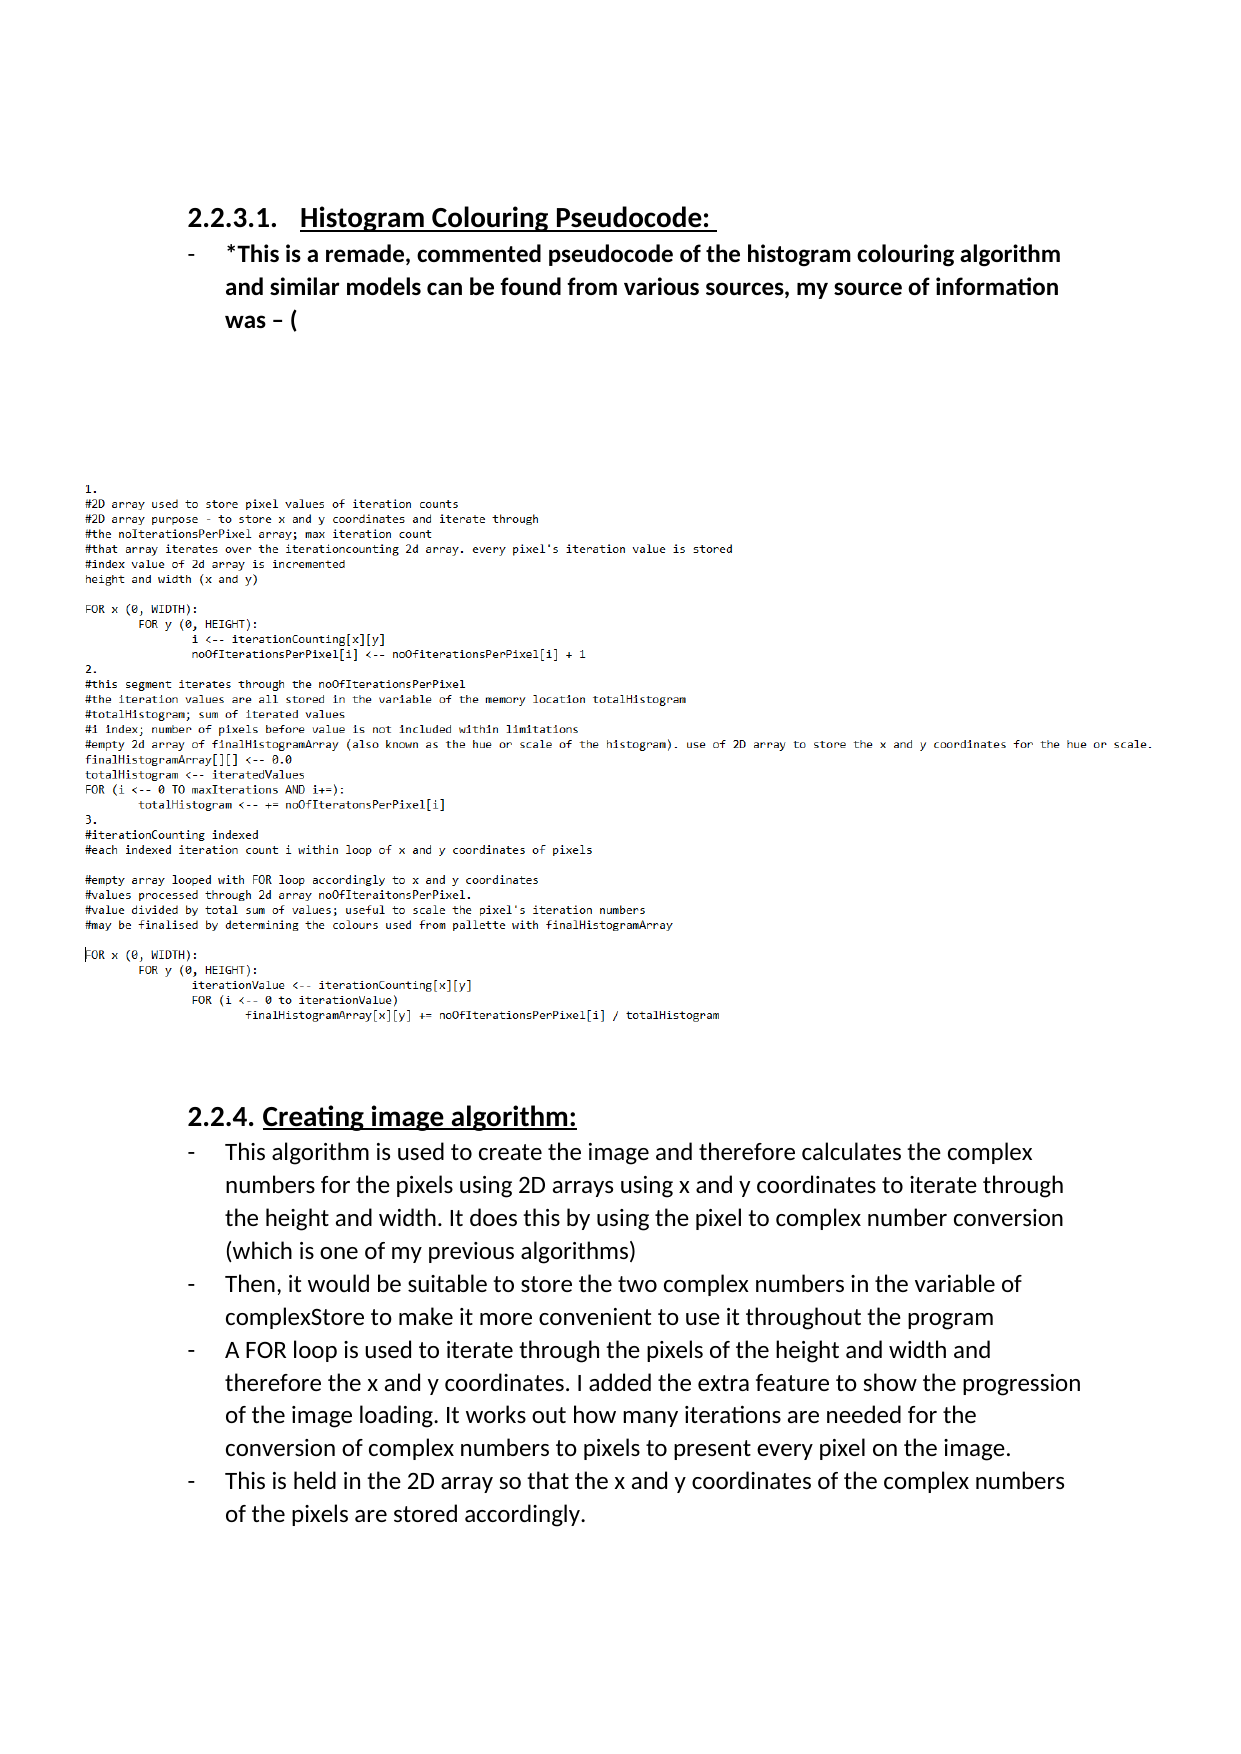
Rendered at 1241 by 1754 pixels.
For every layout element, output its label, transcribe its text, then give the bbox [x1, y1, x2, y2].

list This is held in the 2D array so that the x and y coordinates of the complex numbers of the pixels are stored accordingly. [187, 1466, 1090, 1529]
list This algorithm is used to create the image and therefore calculates the complex numbers for the pixels using 2D arrays using x and y coordinates to iterate through the height and width. It does this by using the pixel to complex number conversion (which is one of my previous algorithms) [187, 1136, 1090, 1266]
list Then, it would be suitable to store the two complex numbers in the variable of complexStore to make it more convenient to use it throughout the program [187, 1268, 1090, 1331]
list Histogram Colouring Pseudocode: [187, 199, 1090, 235]
list A FOR loop is used to iterate through the pixels of the height and width and therefore the x and y coordinates. I added the extra feature to show the progression of the image loading. It works out how many iterations are needed for the conversion of complex numbers to pixels to present every pixel on the image. [187, 1334, 1090, 1463]
list *This is a remade, commented pseudocode of the histogram colouring algorithm and similar models can be found from various sources, my source of information was – ( [187, 238, 1090, 334]
list Creating image algorithm: [187, 1098, 1090, 1133]
picture [81, 485, 1159, 1027]
